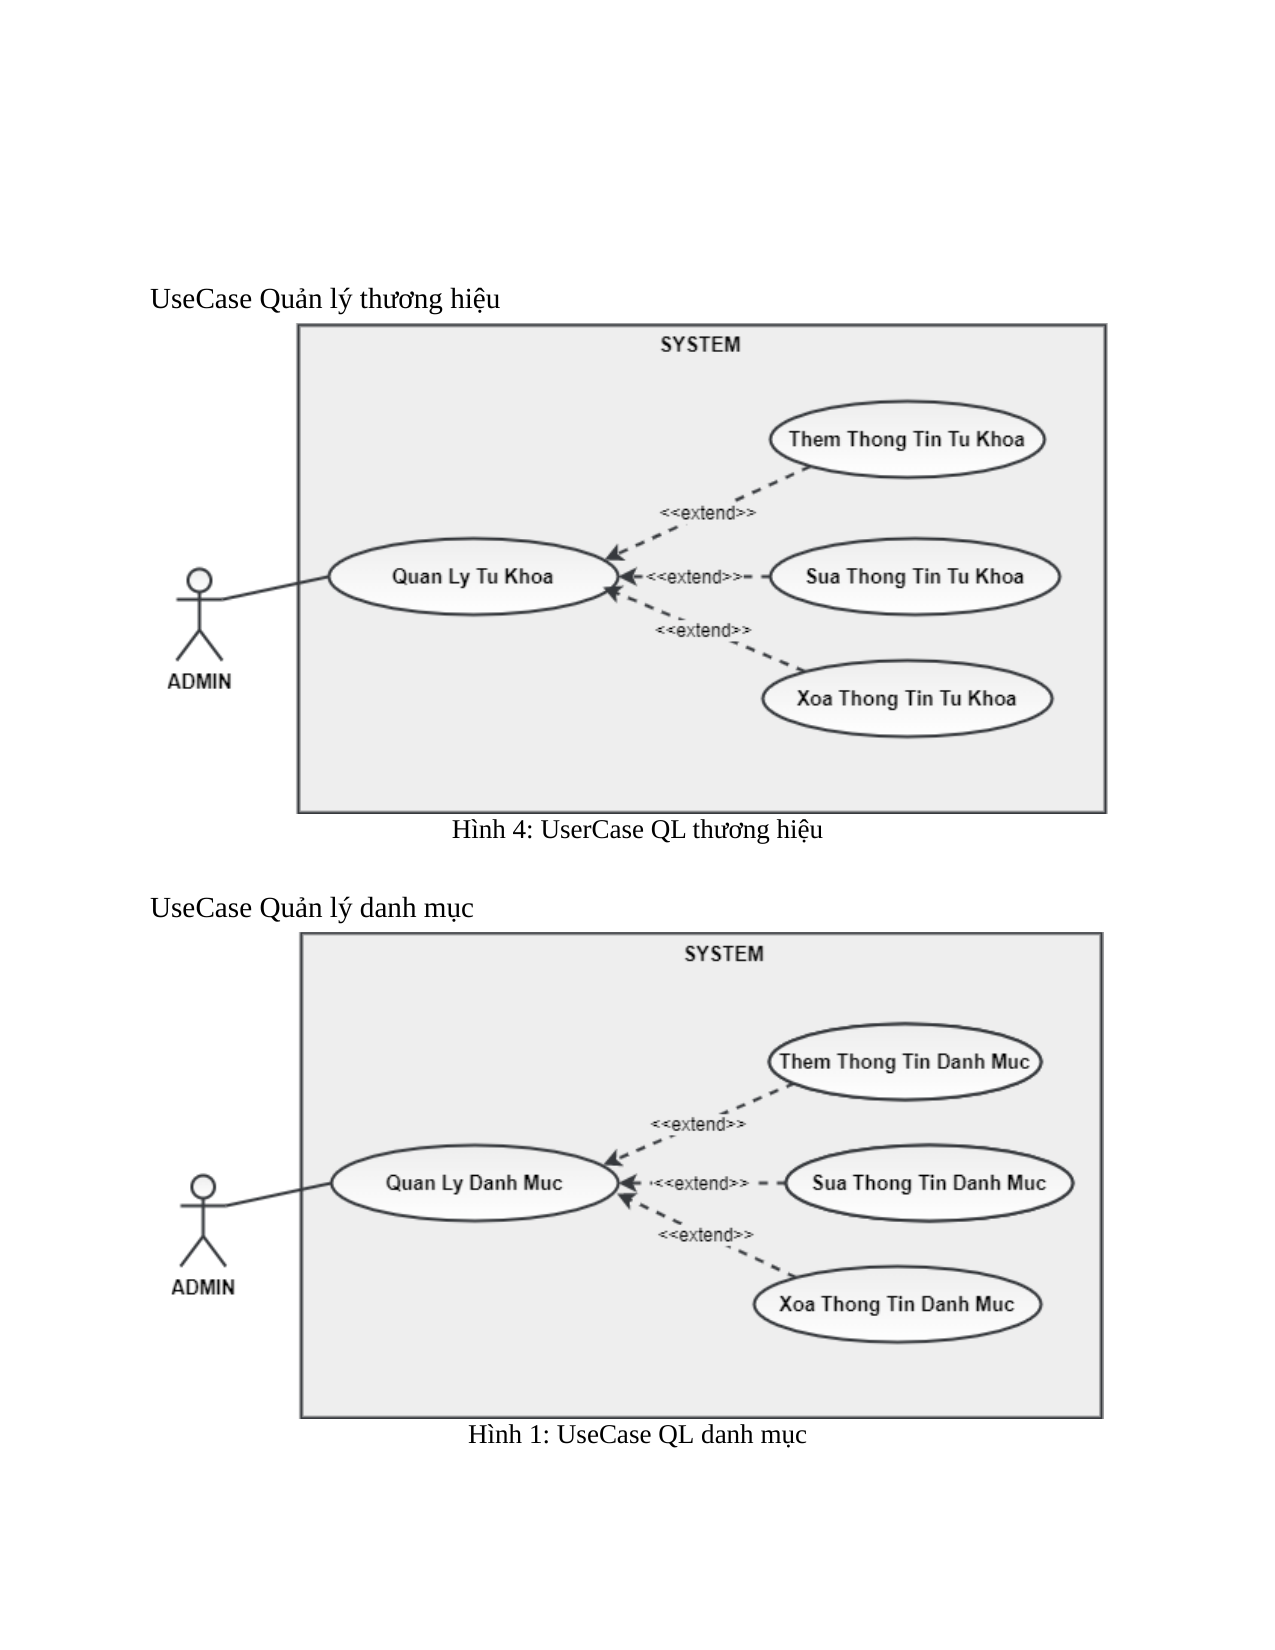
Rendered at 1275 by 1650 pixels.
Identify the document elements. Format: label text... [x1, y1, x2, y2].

subtitle UseCase Quản lý thương hiệu [150, 282, 1125, 315]
picture [167, 323, 1108, 814]
picture [171, 932, 1104, 1419]
text Hình 4: UserCase QL thương hiệu [150, 814, 1125, 845]
subtitle UseCase Quản lý danh mục [150, 890, 1125, 924]
